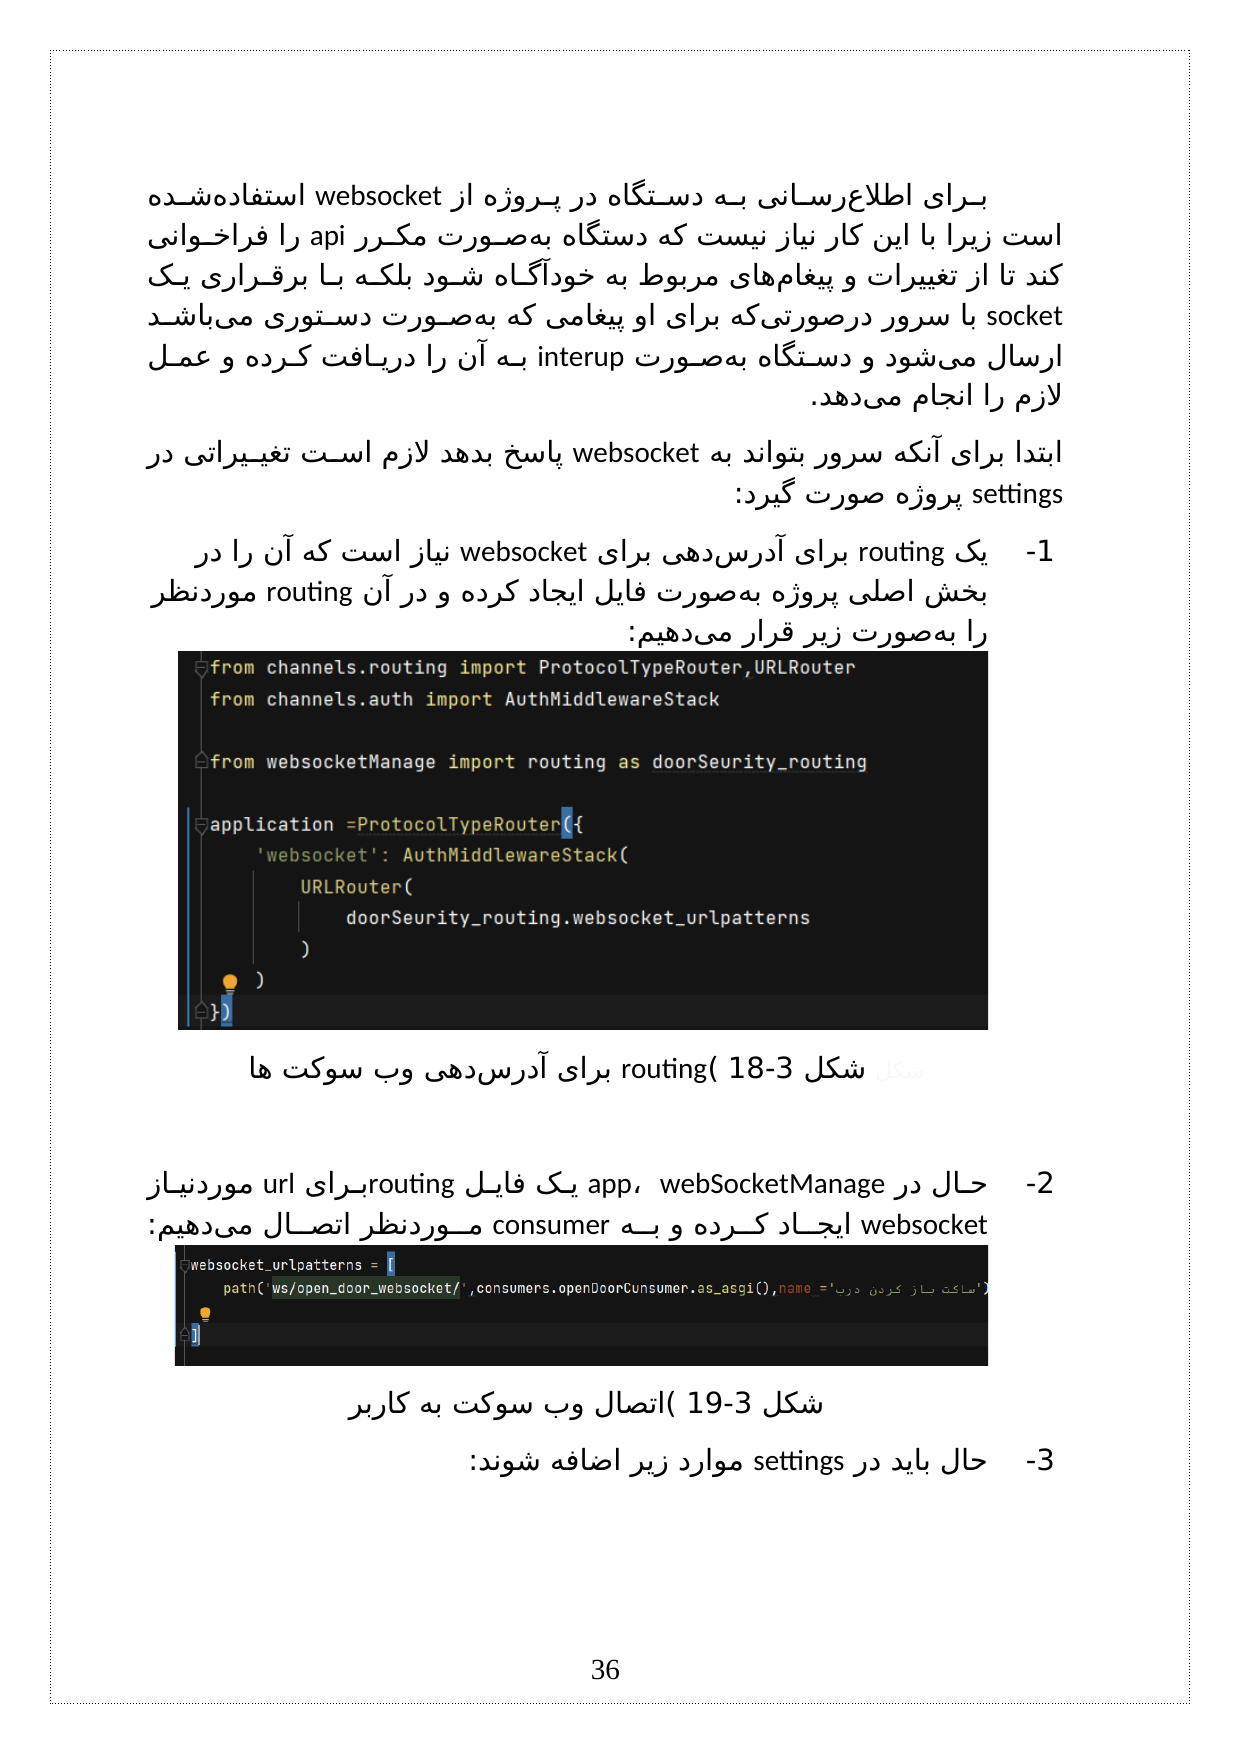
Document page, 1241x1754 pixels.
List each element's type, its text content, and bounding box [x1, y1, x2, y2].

picture [178, 651, 989, 1030]
picture [174, 1245, 989, 1366]
text شکل 3-19 )اتصال وب سوکت به کاربر [147, 1386, 1026, 1420]
text شکل شکل 3-18 )routing برای آدرس‌دهی وب سوکت ها [147, 1050, 1026, 1086]
text ابتدا برای آنکه سرور بتواند به websocket پاسخ بدهد لازم است تغییراتی در settings پروژه صورت گیرد: [147, 434, 1063, 511]
list حال باید در settings موارد زیر اضافه شوند: [147, 1442, 1026, 1478]
text برای اطلاع‌رسانی به دستگاه در پروژه از websocket استفاده‌شده است زیرا با این کار نیاز نیست که دستگاه به‌صورت مکرر api را فراخوانی کند تا از تغییرات و پیغام‌های مربوط به خودآگاه شود بلکه با برقراری یک socket با سرور درصورتی‌که برای او پیغامی که به‌صورت دستوری می‌باشد ارسال می‌شود و دستگاه به‌صورت interup به آن را دریافت کرده و عمل لازم را انجام می‌دهد. [147, 177, 1063, 413]
